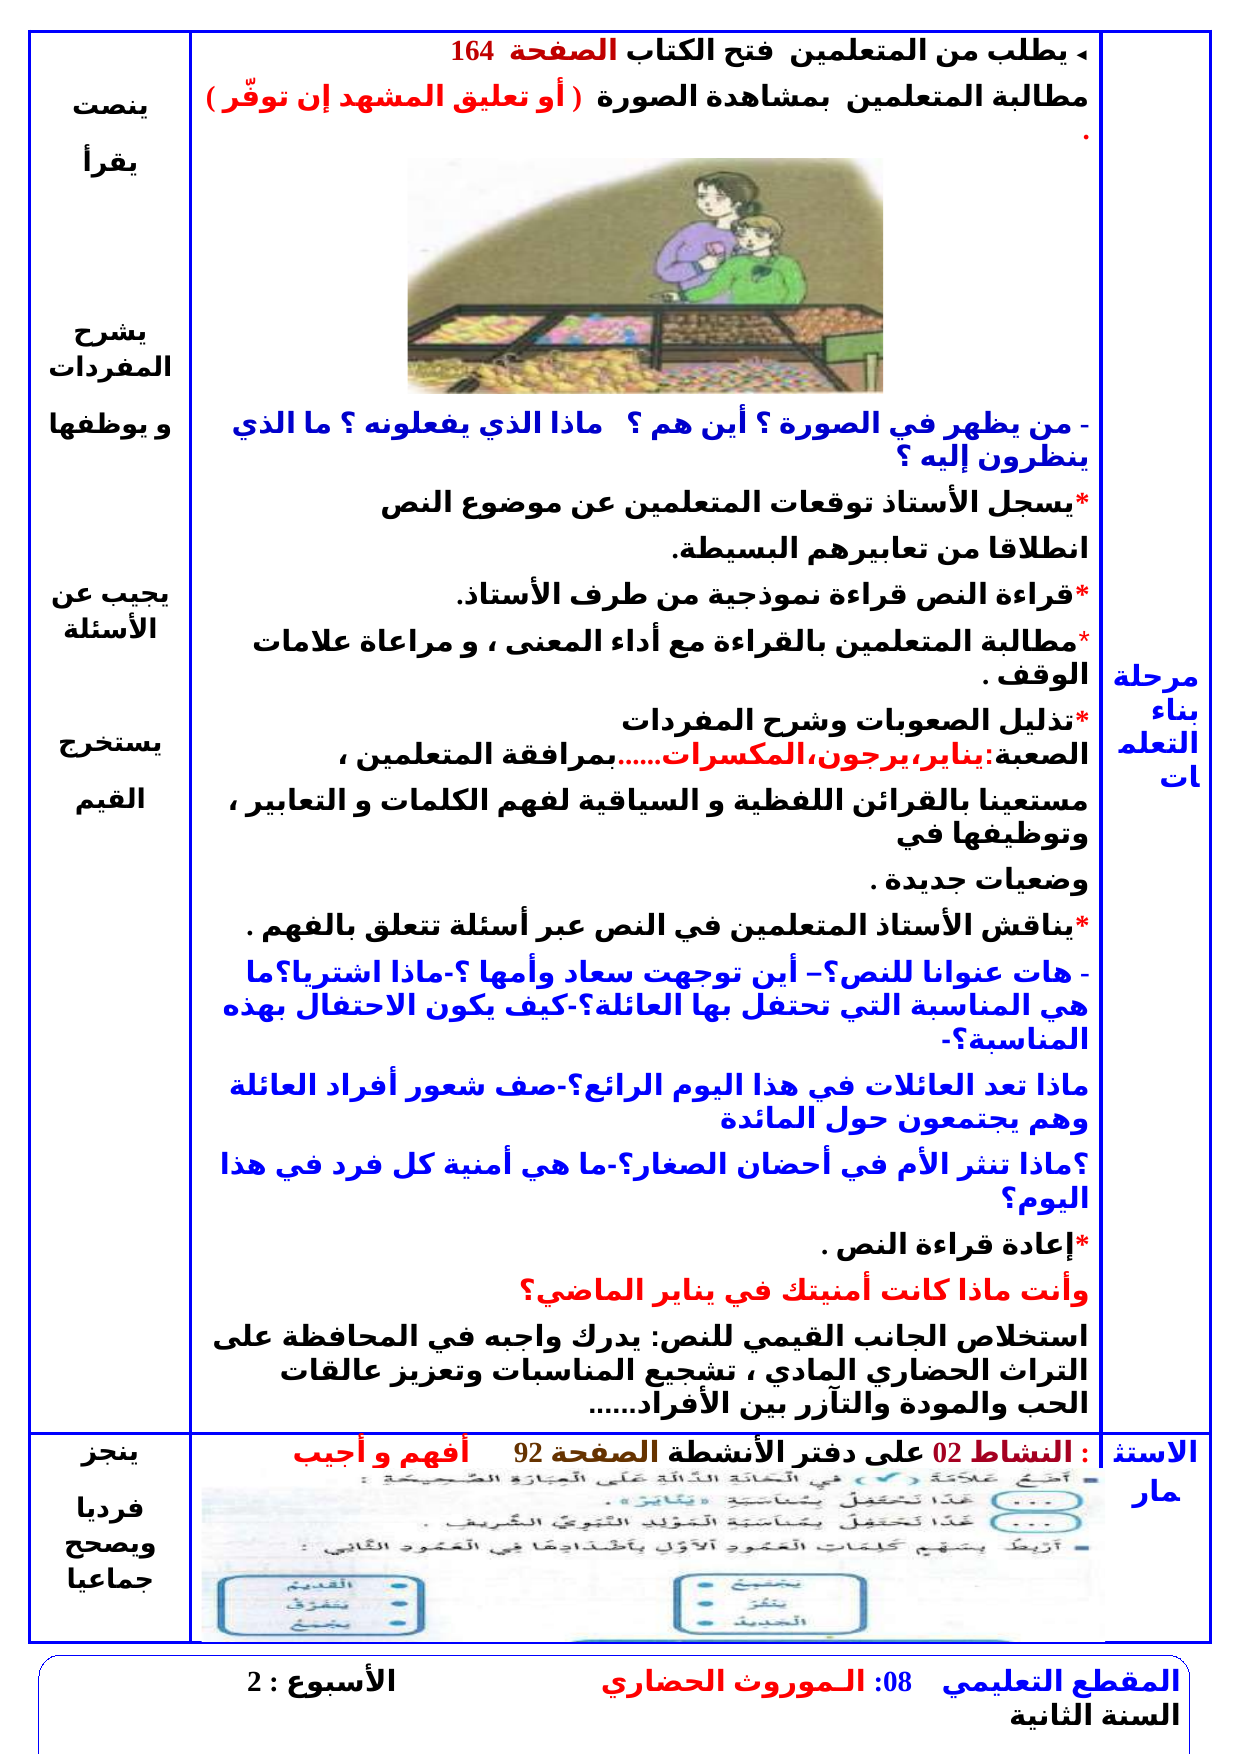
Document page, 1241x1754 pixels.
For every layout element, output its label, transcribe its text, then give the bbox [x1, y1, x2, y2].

table_cell الاستثمار [1103, 1435, 1209, 1641]
picture [201, 1468, 1106, 1642]
table_cell ينجز فرديا ويصحح جماعيا [31, 1435, 189, 1641]
picture [407, 158, 884, 394]
table_cell مرحلة بناء التعلمات [1103, 33, 1209, 1432]
table_cell ◄ يطلب من المتعلمين فتح الكتاب الصفحة 164 مطالبة المتعلمين بمشاهدة الصورة ( أو تعليق المشهد إن توفّر ) . - من یظھر في الصورة ؟ أین ھم ؟ ماذا الذي یفعلونه ؟ ما الذي ینظرون إلیه ؟ *یسجل الأستاذ توقعات المتعلمین عن موضوع النص انطلاقا من تعابیرھم البسیطة. *قراءة النص قراءة نموذجیة من طرف الأستاذ. *مطالبة المتعلمین بالقراءة مع أداء المعنى ، و مراعاة علامات الوقف . *تذلیل الصعوبات وشرح المفردات الصعبة:يناير،يرجون،المكسرات......بمرافقة المتعلمین ، مستعینا بالقرائن اللفظیة و السیاقیة لفھم الكلمات و التعابیر ، وتوظیفھا في وضعیات جدیدة . *یناقش الأستاذ المتعلمین في النص عبر أسئلة تتعلق بالفھم . - هات عنوانا للنص؟– أين توجهت سعاد وأمها ؟-ماذا اشتريا؟ما هي المناسبة التي تحتفل بها العائلة؟-كيف يكون الاحتفال بهذه المناسبة؟- ماذا تعد العائلات في هذا اليوم الرائع؟-صف شعور أفراد العائلة وهم يجتمعون حول المائدة ؟ماذا تنثر الأم في أحضان الصغار؟-ما هي أمنية كل فرد في هذا اليوم؟ *إعادة قراءة النص . وأنت ماذا كانت أمنيتك في يناير الماضي؟ استخلاص الجانب القيمي للنص: يدرك واجبه في المحافظة على التراث الحضاري المادي ، تشجيع المناسبات وتعزيز عالقات الحب والمودة والتآزر بين الأفراد...... [192, 33, 1099, 1432]
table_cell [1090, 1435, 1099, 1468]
table_cell ينصت يقرأ يشرح المفردات و يوظفها يجيب عن الأسئلة يستخرج القيم [31, 33, 189, 1432]
